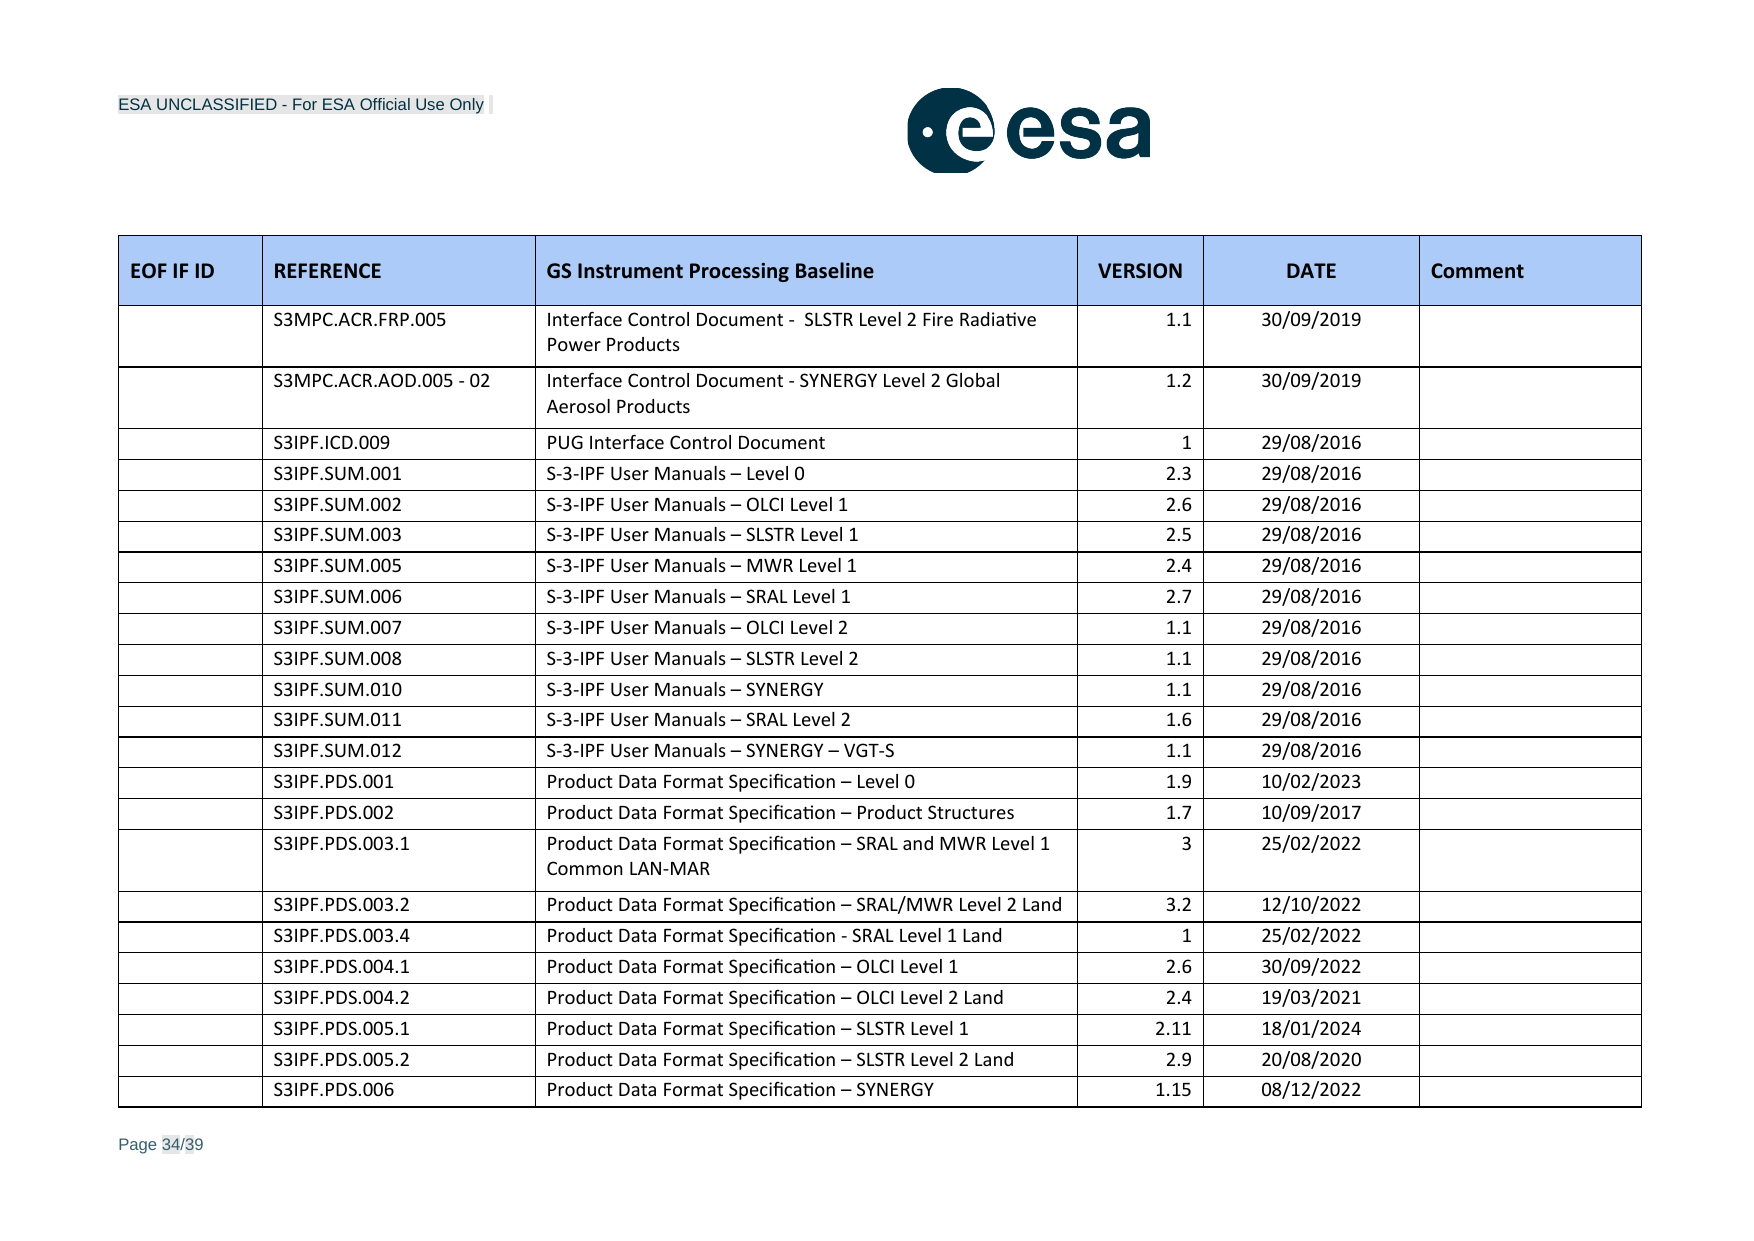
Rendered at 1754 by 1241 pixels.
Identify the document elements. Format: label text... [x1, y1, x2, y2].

table_cell [119, 645, 262, 675]
table_cell S-3-IPF User Manuals – OLCI Level 1 [536, 491, 1077, 521]
table_cell 1.1 [1078, 306, 1203, 366]
table_cell 29/08/2016 [1204, 460, 1419, 490]
table_cell S3IPF.PDS.003.4 [263, 923, 535, 952]
table_cell 30/09/2019 [1204, 306, 1419, 366]
table_cell [1420, 429, 1641, 459]
table_cell S3IPF.PDS.002 [263, 799, 535, 829]
table_cell 2.7 [1078, 583, 1203, 613]
table_cell S3IPF.PDS.005.1 [263, 1015, 535, 1045]
table_cell S3MPC.ACR.FRP.005 [263, 306, 535, 366]
table_cell PUG Interface Control Document [536, 429, 1077, 459]
table_cell 1.7 [1078, 799, 1203, 829]
table_cell S3IPF.PDS.003.1 [263, 830, 535, 891]
table_cell 1.1 [1078, 676, 1203, 706]
table_cell 1 [1078, 923, 1203, 952]
table_cell S-3-IPF User Manuals – SLSTR Level 2 [536, 645, 1077, 675]
table_cell [119, 1077, 262, 1106]
table_cell S3IPF.SUM.006 [263, 583, 535, 613]
picture [923, 128, 932, 137]
picture [255, 99, 264, 108]
table_cell 3 [1078, 830, 1203, 891]
table_cell [1420, 368, 1641, 428]
table_cell 30/09/2022 [1204, 953, 1419, 983]
table_cell [119, 460, 262, 490]
table_header Comment [1420, 236, 1641, 305]
table_cell 2.4 [1078, 553, 1203, 582]
table_cell 2.3 [1078, 460, 1203, 490]
table_cell Interface Control Document - SYNERGY Level 2 Global Aerosol Products [536, 368, 1077, 428]
table_cell S-3-IPF User Manuals – SYNERGY [536, 676, 1077, 706]
table_cell S-3-IPF User Manuals – SLSTR Level 1 [536, 522, 1077, 551]
table_cell 29/08/2016 [1204, 738, 1419, 767]
table_cell 30/09/2019 [1204, 368, 1419, 428]
table_cell [1420, 830, 1641, 891]
table_cell [119, 830, 262, 891]
table_cell S3IPF.PDS.001 [263, 768, 535, 798]
table_cell [1420, 306, 1641, 366]
table_cell 29/08/2016 [1204, 583, 1419, 613]
table_cell 10/02/2023 [1204, 768, 1419, 798]
table_cell 2.6 [1078, 953, 1203, 983]
table_cell Product Data Format Specification - SRAL Level 1 Land [536, 923, 1077, 952]
table_cell S3IPF.SUM.003 [263, 522, 535, 551]
table_cell [1420, 1015, 1641, 1045]
table_cell [119, 553, 262, 582]
table_cell [1420, 707, 1641, 736]
table_cell S3IPF.SUM.001 [263, 460, 535, 490]
table_cell 29/08/2016 [1204, 522, 1419, 551]
table_cell S3IPF.PDS.003.2 [263, 892, 535, 921]
table_cell S-3-IPF User Manuals – OLCI Level 2 [536, 614, 1077, 644]
table_cell [119, 738, 262, 767]
table_cell [119, 368, 262, 428]
table_cell [1420, 768, 1641, 798]
table_cell S3IPF.SUM.008 [263, 645, 535, 675]
table_cell 2.5 [1078, 522, 1203, 551]
table_cell [119, 768, 262, 798]
table_cell 29/08/2016 [1204, 491, 1419, 521]
table_cell 2.11 [1078, 1015, 1203, 1045]
table_cell 1.9 [1078, 768, 1203, 798]
table_cell [1420, 676, 1641, 706]
table_cell S-3-IPF User Manuals – MWR Level 1 [536, 553, 1077, 582]
picture [333, 98, 342, 104]
table_cell 29/08/2016 [1204, 676, 1419, 706]
table_cell [119, 614, 262, 644]
table_cell 18/01/2024 [1204, 1015, 1419, 1045]
table_cell S-3-IPF User Manuals – SYNERGY – VGT-S [536, 738, 1077, 767]
table_cell [1420, 522, 1641, 551]
table_cell 1.1 [1078, 738, 1203, 767]
table_cell 2.9 [1078, 1046, 1203, 1076]
table_cell Product Data Format Specification – SLSTR Level 1 [536, 1015, 1077, 1045]
picture [947, 88, 1150, 173]
table_header EOF IF ID [119, 236, 262, 305]
table_cell S-3-IPF User Manuals – SRAL Level 2 [536, 707, 1077, 736]
table_cell [119, 892, 262, 921]
table_cell 10/09/2017 [1204, 799, 1419, 829]
picture [436, 101, 444, 110]
table_cell [119, 707, 262, 736]
table_cell Product Data Format Specification – OLCI Level 1 [536, 953, 1077, 983]
table_cell Product Data Format Specification – Product Structures [536, 799, 1077, 829]
table_cell [1420, 460, 1641, 490]
table_header DATE [1204, 236, 1419, 305]
table_cell [119, 583, 262, 613]
picture [322, 99, 331, 110]
table_cell [119, 1046, 262, 1076]
table_cell S3IPF.PDS.005.2 [263, 1046, 535, 1076]
table_cell [1420, 984, 1641, 1014]
table_cell 2.4 [1078, 984, 1203, 1014]
table_cell [1420, 645, 1641, 675]
table_cell S3IPF.PDS.004.1 [263, 953, 535, 983]
table_cell 1.1 [1078, 614, 1203, 644]
table_cell S3IPF.SUM.011 [263, 707, 535, 736]
table_cell [119, 306, 262, 366]
table_header REFERENCE [263, 236, 535, 305]
table_cell S3IPF.PDS.004.2 [263, 984, 535, 1014]
table_cell [119, 923, 262, 952]
table_cell 29/08/2016 [1204, 429, 1419, 459]
table_cell S-3-IPF User Manuals – Level 0 [536, 460, 1077, 490]
table_cell 29/08/2016 [1204, 645, 1419, 675]
table_cell Product Data Format Specification – SRAL and MWR Level 1 Common LAN-MAR [536, 830, 1077, 891]
table_cell Product Data Format Specification – SYNERGY [536, 1077, 1077, 1106]
picture [1120, 134, 1138, 149]
table_cell [119, 676, 262, 706]
table_cell 2.6 [1078, 491, 1203, 521]
table_cell [1420, 1077, 1641, 1106]
table_cell Product Data Format Specification – Level 0 [536, 768, 1077, 798]
table_header VERSION [1078, 236, 1203, 305]
table_cell 3.2 [1078, 892, 1203, 921]
table_cell S3IPF.SUM.005 [263, 553, 535, 582]
table_cell [119, 984, 262, 1014]
table_cell 12/10/2022 [1204, 892, 1419, 921]
table_cell Product Data Format Specification – SRAL/MWR Level 2 Land [536, 892, 1077, 921]
table_cell Interface Control Document - SLSTR Level 2 Fire Radiative Power Products [536, 306, 1077, 366]
table_cell Product Data Format Specification – SLSTR Level 2 Land [536, 1046, 1077, 1076]
table_cell [1420, 583, 1641, 613]
table_cell 08/12/2022 [1204, 1077, 1419, 1106]
table_cell [1420, 614, 1641, 644]
table_cell S3MPC.ACR.AOD.005 - 02 [263, 368, 535, 428]
table_cell 19/03/2021 [1204, 984, 1419, 1014]
table_cell [1420, 553, 1641, 582]
table_cell [119, 1015, 262, 1045]
picture [386, 101, 393, 110]
table_cell [1420, 953, 1641, 983]
table_cell 1.6 [1078, 707, 1203, 736]
table_cell [1420, 799, 1641, 829]
table_cell S3IPF.SUM.012 [263, 738, 535, 767]
table_cell [1420, 738, 1641, 767]
table_cell Product Data Format Specification – OLCI Level 2 Land [536, 984, 1077, 1014]
table_cell 1.1 [1078, 645, 1203, 675]
table_cell [1420, 491, 1641, 521]
table_cell S-3-IPF User Manuals – SRAL Level 1 [536, 583, 1077, 613]
table_cell 25/02/2022 [1204, 830, 1419, 891]
table_cell 29/08/2016 [1204, 614, 1419, 644]
table_cell 20/08/2020 [1204, 1046, 1419, 1076]
table_cell S3IPF.SUM.010 [263, 676, 535, 706]
table_cell 1 [1078, 429, 1203, 459]
table_cell 29/08/2016 [1204, 707, 1419, 736]
table_cell [119, 522, 262, 551]
table_cell S3IPF.ICD.009 [263, 429, 535, 459]
table_cell [1420, 923, 1641, 952]
picture [906, 88, 938, 173]
table_cell 25/02/2022 [1204, 923, 1419, 952]
table_cell S3IPF.SUM.002 [263, 491, 535, 521]
picture [306, 101, 311, 109]
table_cell S3IPF.SUM.007 [263, 614, 535, 644]
table_header GS Instrument Processing Baseline [536, 236, 1077, 305]
table_cell [119, 953, 262, 983]
table_cell 1.2 [1078, 368, 1203, 428]
table_cell [119, 429, 262, 459]
table_cell 1.15 [1078, 1077, 1203, 1106]
table_cell [119, 799, 262, 829]
table_cell [1420, 892, 1641, 921]
table_cell S3IPF.PDS.006 [263, 1077, 535, 1106]
table_cell [119, 491, 262, 521]
table_cell [1420, 1046, 1641, 1076]
table_cell 29/08/2016 [1204, 553, 1419, 582]
